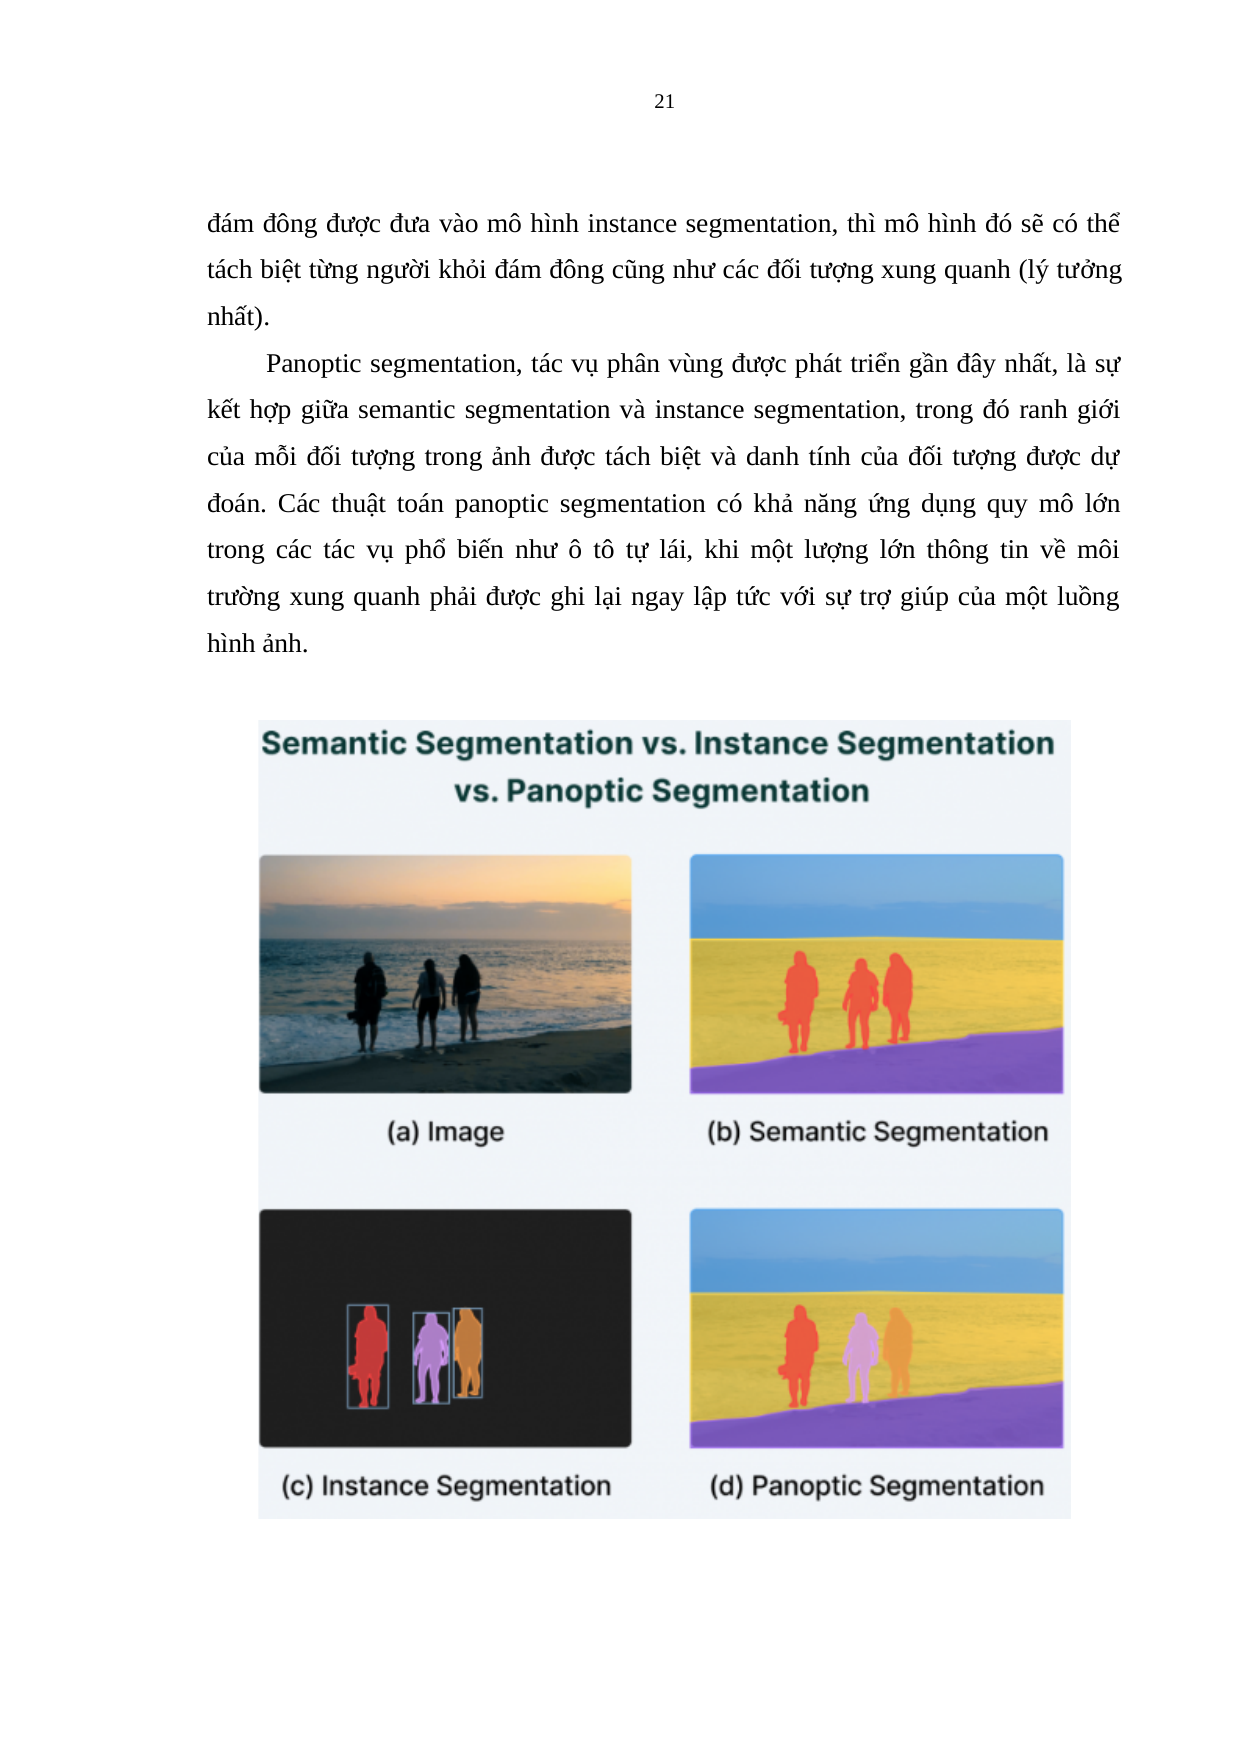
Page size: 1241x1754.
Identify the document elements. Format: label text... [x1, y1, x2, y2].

text Panoptic segmentation, tác vụ phân vùng được phát triển gần đây nhất, là sự kết hợp giữa semantic segmentation và instance segmentation, trong đó ranh giới của mỗi đối tượng trong ảnh được tách biệt và danh tính của đối tượng được dự đoán. Các thuật toán panoptic segmentation có khả năng ứng dụng quy mô lớn trong các tác vụ phổ biến như ô tô tự lái, khi một lượng lớn thông tin về môi trường xung quanh phải được ghi lại ngay lập tức với sự trợ giúp của một luồng hình ảnh. [207, 347, 1122, 658]
picture [258, 720, 1071, 1519]
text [207, 207, 1122, 331]
